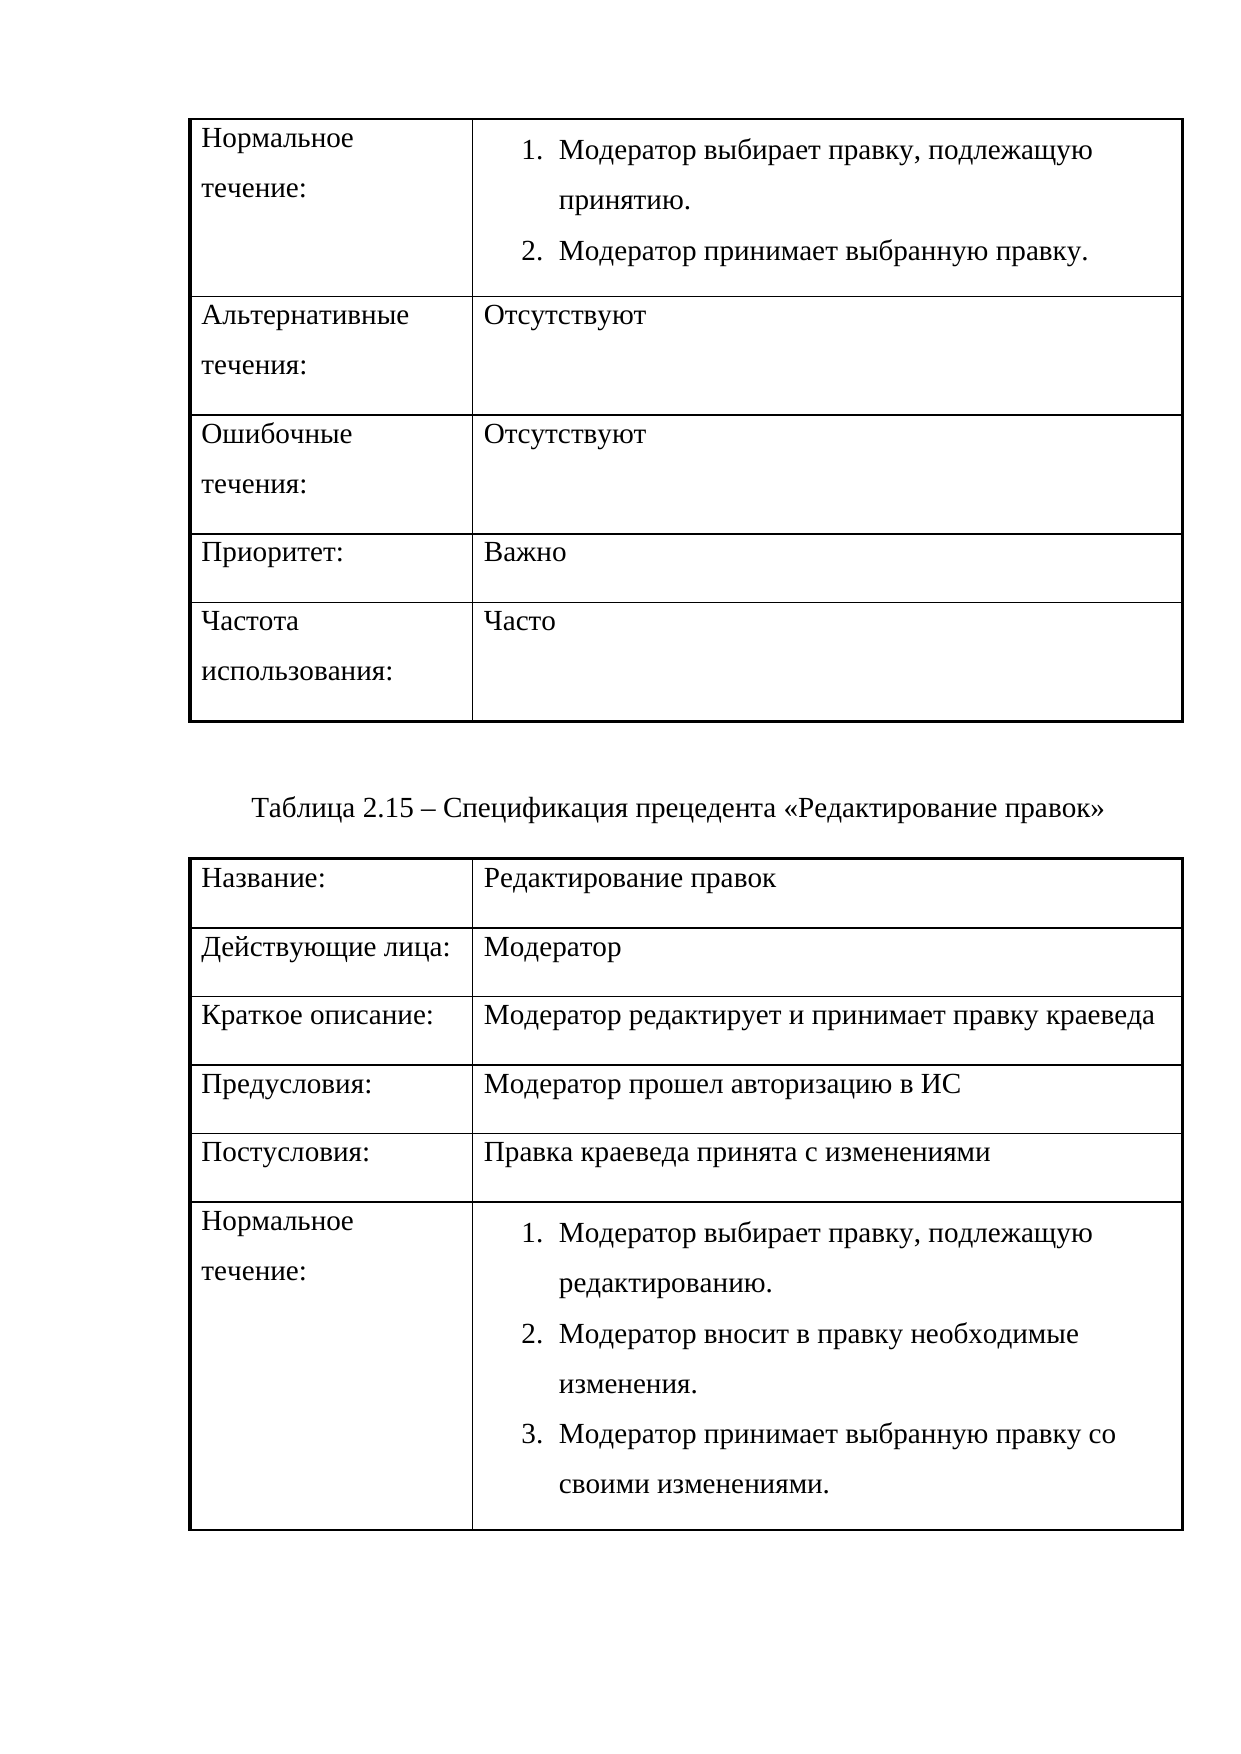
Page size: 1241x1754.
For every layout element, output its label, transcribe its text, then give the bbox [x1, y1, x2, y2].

table_cell Отсутствуют [473, 297, 1181, 414]
table_cell Важно [473, 535, 1181, 601]
table_cell Отсутствуют [473, 416, 1181, 533]
table_cell Модератор редактирует и принимает правку краеведа [473, 997, 1181, 1064]
table_cell Частота использования: [192, 603, 472, 720]
table_cell Альтернативные течения: [192, 297, 472, 414]
text Таблица 2.15 – Спецификация прецедента «Редактирование правок» [177, 790, 1181, 824]
table_cell Модератор [473, 929, 1181, 996]
table_cell Ошибочные течения: [192, 416, 472, 533]
table_cell Постусловия: [192, 1134, 472, 1201]
table_cell Действующие лица: [192, 929, 472, 996]
table_cell Нормальное течение: [192, 120, 472, 296]
table_cell Модератор выбирает правку, подлежащую принятию. Модератор принимает выбранную правку. [473, 120, 1181, 296]
table_cell Модератор прошел авторизацию в ИС [473, 1066, 1181, 1133]
table_cell Нормальное течение: [192, 1203, 472, 1529]
table_header Редактирование правок [473, 860, 1181, 927]
table_header Название: [192, 860, 472, 927]
table_cell Часто [473, 603, 1181, 720]
table_cell Предусловия: [192, 1066, 472, 1133]
table_cell Модератор выбирает правку, подлежащую редактированию. Модератор вносит в правку необходимые изменения. Модератор принимает выбранную правку со своими изменениями. [473, 1203, 1181, 1529]
table_cell Краткое описание: [192, 997, 472, 1064]
table_cell Правка краеведа принята с изменениями [473, 1134, 1181, 1201]
table_cell Приоритет: [192, 535, 472, 601]
